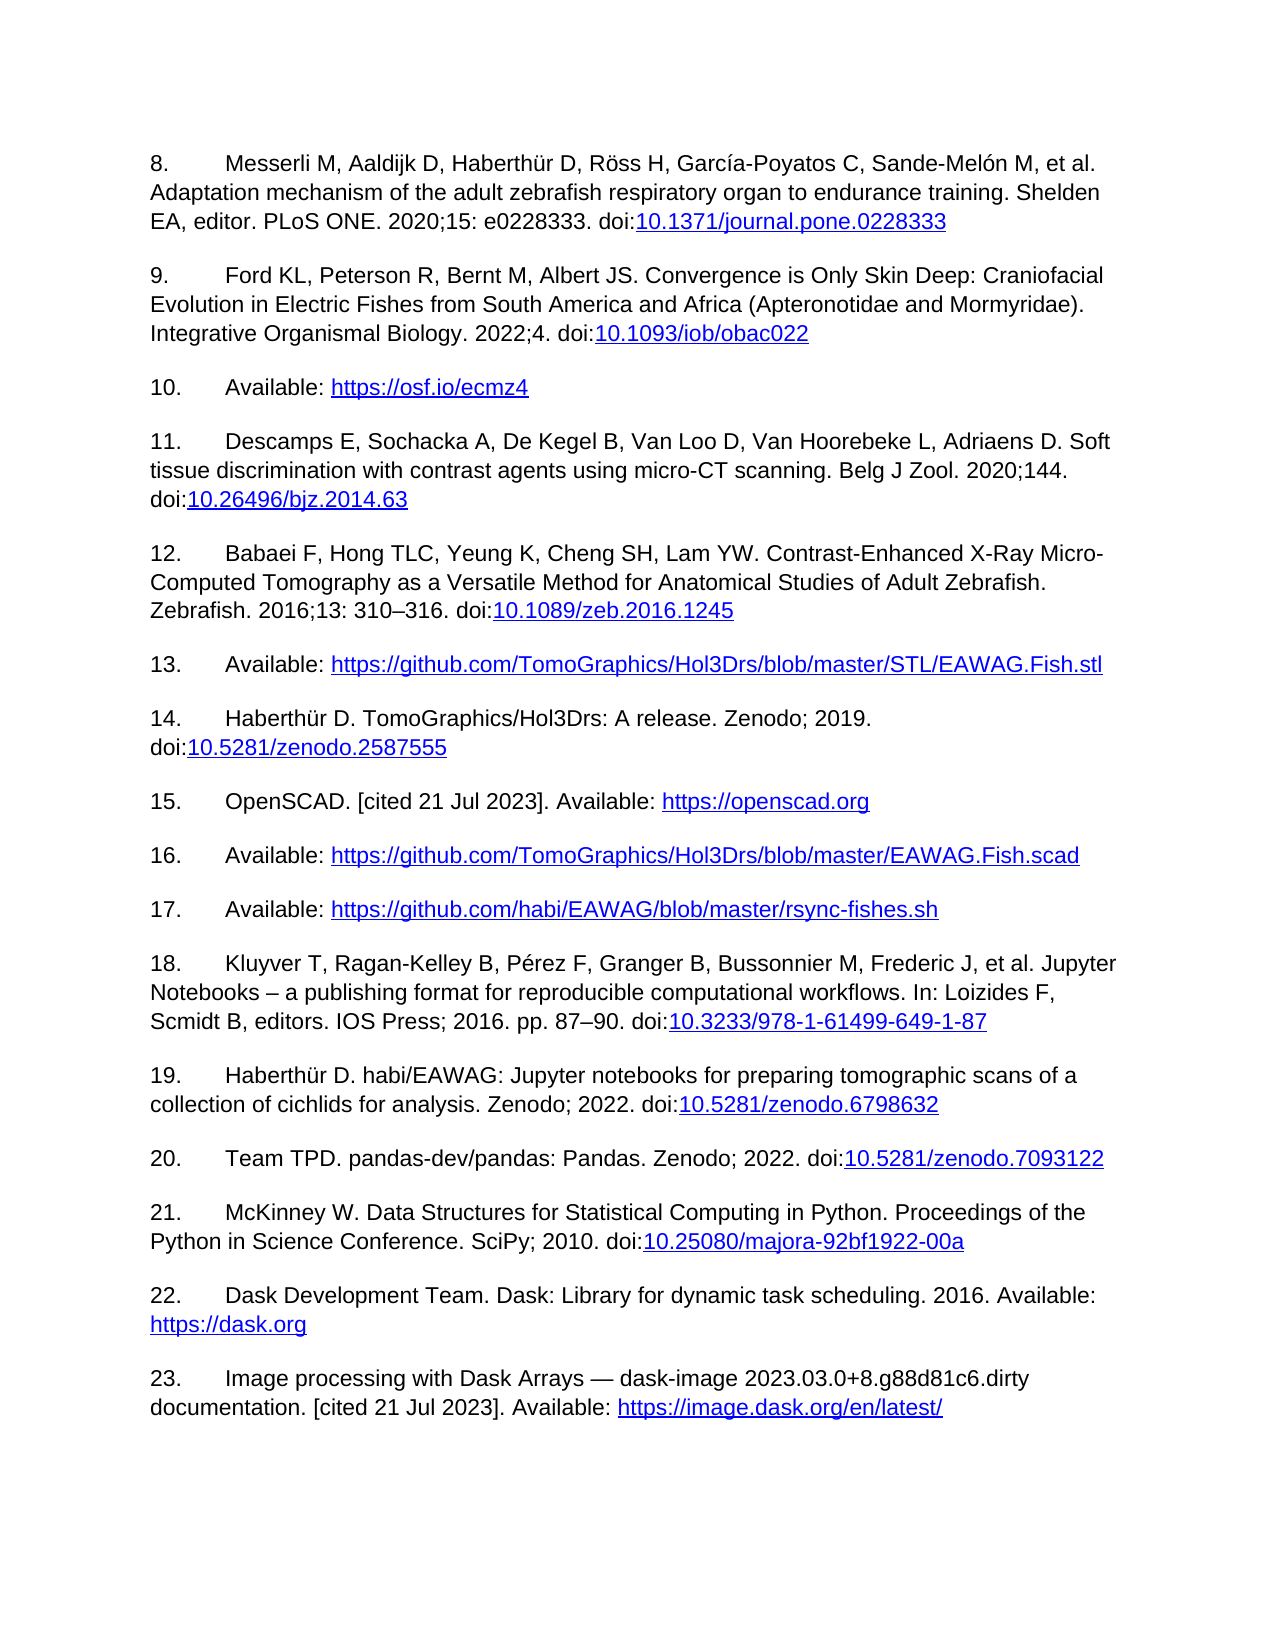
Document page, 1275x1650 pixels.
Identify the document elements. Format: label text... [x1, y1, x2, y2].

text 19. Haberthür D. habi/EAWAG: Jupyter notebooks for preparing tomographic scans of a collection of cichlids for analysis. Zenodo; 2022. doi:10.5281/zenodo.6798632 [150, 1062, 1125, 1117]
text 12. Babaei F, Hong TLC, Yeung K, Cheng SH, Lam YW. Contrast-Enhanced X-Ray Micro-Computed Tomography as a Versatile Method for Anatomical Studies of Adult Zebrafish. Zebrafish. 2016;13: 310–316. doi:10.1089/zeb.2016.1245 [150, 539, 1125, 624]
text 8. Messerli M, Aaldijk D, Haberthür D, Röss H, García-Poyatos C, Sande-Melón M, et al. Adaptation mechanism of the adult zebrafish respiratory organ to endurance training. Shelden EA, editor. PLoS ONE. 2020;15: e0228333. doi:10.1371/journal.pone.0228333 [150, 150, 1125, 234]
text 13. Available: https://github.com/TomoGraphics/Hol3Drs/blob/master/STL/EAWAG.Fish.stl [150, 651, 1125, 678]
text 23. Image processing with Dask Arrays — dask-image 2023.03.0+8.g88d81c6.dirty documentation. [cited 21 Jul 2023]. Available: https://image.dask.org/en/latest/ [150, 1365, 1125, 1420]
text 14. Haberthür D. TomoGraphics/Hol3Drs: A release. Zenodo; 2019. doi:10.5281/zenodo.2587555 [150, 705, 1125, 761]
text 20. Team TPD. pandas-dev/pandas: Pandas. Zenodo; 2022. doi:10.5281/zenodo.7093122 [150, 1145, 1125, 1171]
text 16. Available: https://github.com/TomoGraphics/Hol3Drs/blob/master/EAWAG.Fish.scad [150, 842, 1125, 869]
text 9. Ford KL, Peterson R, Bernt M, Albert JS. Convergence is Only Skin Deep: Craniofacial Evolution in Electric Fishes from South America and Africa (Apteronotidae and Mormyridae). Integrative Organismal Biology. 2022;4. doi:10.1093/iob/obac022 [150, 262, 1125, 346]
text 21. McKinney W. Data Structures for Statistical Computing in Python. Proceedings of the Python in Science Conference. SciPy; 2010. doi:10.25080/majora-92bf1922-00a [150, 1199, 1125, 1254]
text 17. Available: https://github.com/habi/EAWAG/blob/master/rsync-fishes.sh [150, 896, 1125, 923]
text 15. OpenSCAD. [cited 21 Jul 2023]. Available: https://openscad.org [150, 788, 1125, 815]
text 22. Dask Development Team. Dask: Library for dynamic task scheduling. 2016. Available: https://dask.org [150, 1282, 1125, 1337]
text 10. Available: https://osf.io/ecmz4 [150, 374, 1125, 400]
text 18. Kluyver T, Ragan-Kelley B, Pérez F, Granger B, Bussonnier M, Frederic J, et al. Jupyter Notebooks – a publishing format for reproducible computational workflows. In: Loizides F, Scmidt B, editors. IOS Press; 2016. pp. 87–90. doi:10.3233/978-1-61499-649-1-87 [150, 950, 1125, 1034]
text 11. Descamps E, Sochacka A, De Kegel B, Van Loo D, Van Hoorebeke L, Adriaens D. Soft tissue discrimination with contrast agents using micro-CT scanning. Belg J Zool. 2020;144. doi:10.26496/bjz.2014.63 [150, 428, 1125, 512]
